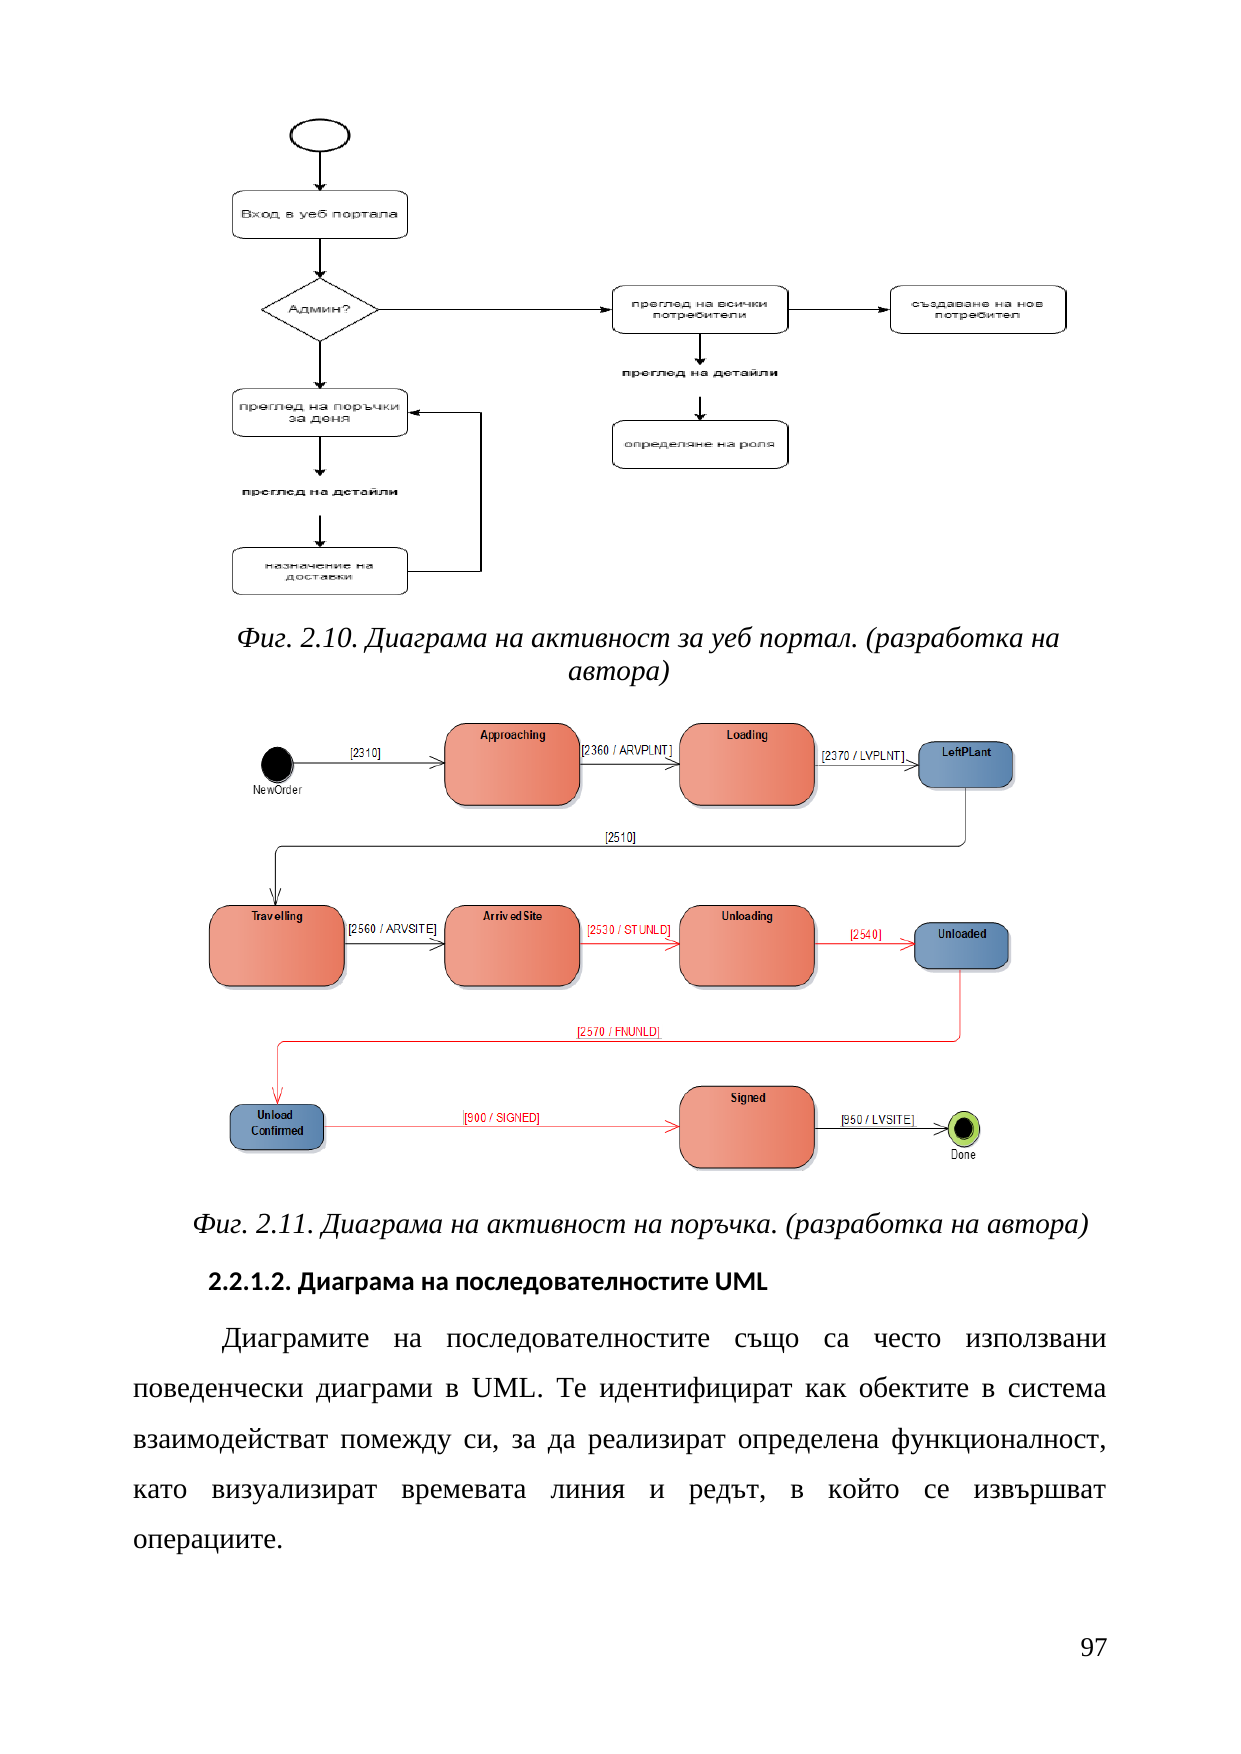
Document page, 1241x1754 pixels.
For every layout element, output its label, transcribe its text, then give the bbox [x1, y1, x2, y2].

picture [192, 711, 1030, 1181]
picture [232, 118, 1067, 595]
text Диаграмите на последователностите също са често използвани поведенчески диаграми в UML. Те идентифицират как обектите в система взаимодействат помежду си, за да реализират определена функционалност, като визуализират времевата линия и редът, в който се извършват операциите. [133, 1320, 1107, 1555]
subtitle 2.2.1.2. Диаграма на последователностите UML [133, 1264, 1107, 1298]
title Фиг. 2.10. Диаграма на активност за уеб портал. (разработка на автора) [133, 620, 1107, 687]
title Фиг. 2.11. Диаграма на активност на поръчка. (разработка на автора) [133, 1206, 1107, 1239]
